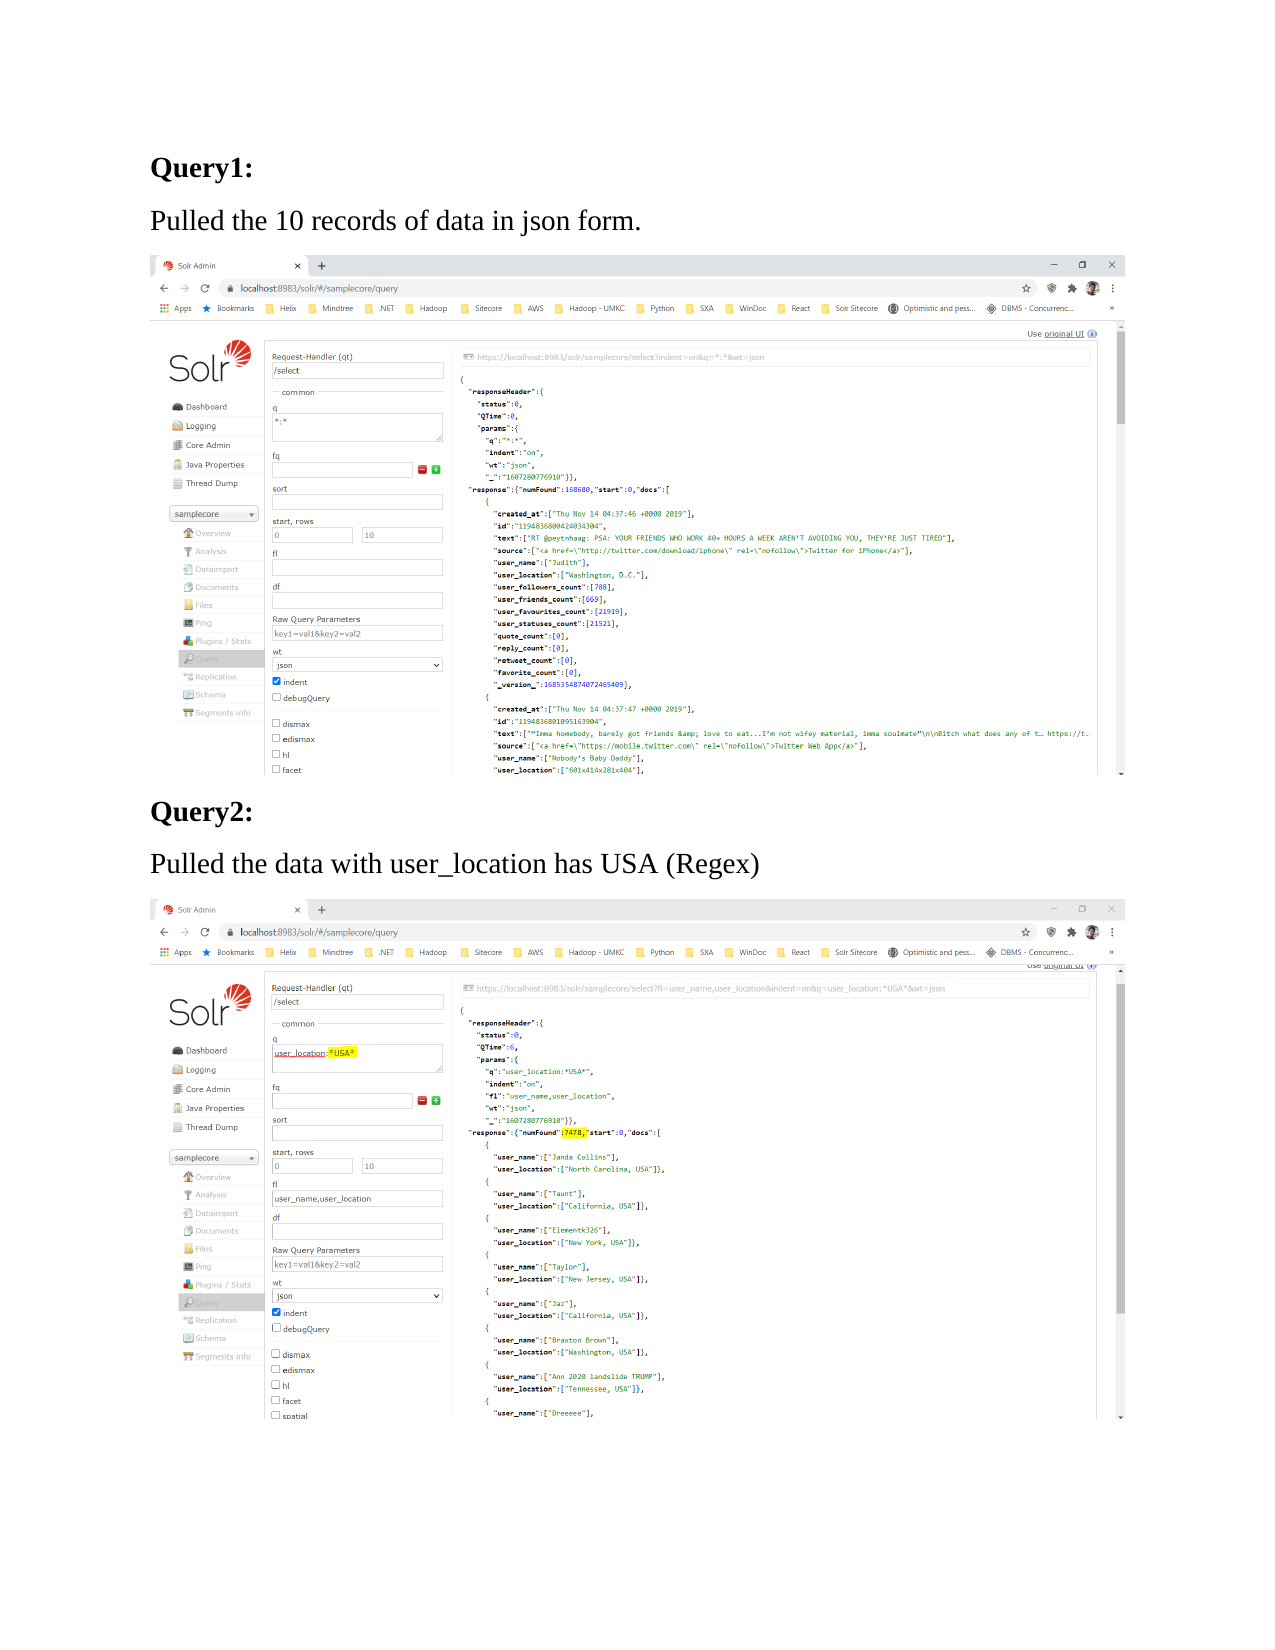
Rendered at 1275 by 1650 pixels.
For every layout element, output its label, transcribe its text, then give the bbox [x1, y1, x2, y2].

text Pulled the 10 records of data in json form. [150, 203, 1125, 236]
picture [150, 255, 1125, 775]
picture [150, 899, 1125, 1419]
text Query2: [150, 794, 1125, 827]
text Pulled the data with user_location has USA (Regex) [150, 847, 1125, 880]
text Query1: [150, 150, 1125, 183]
